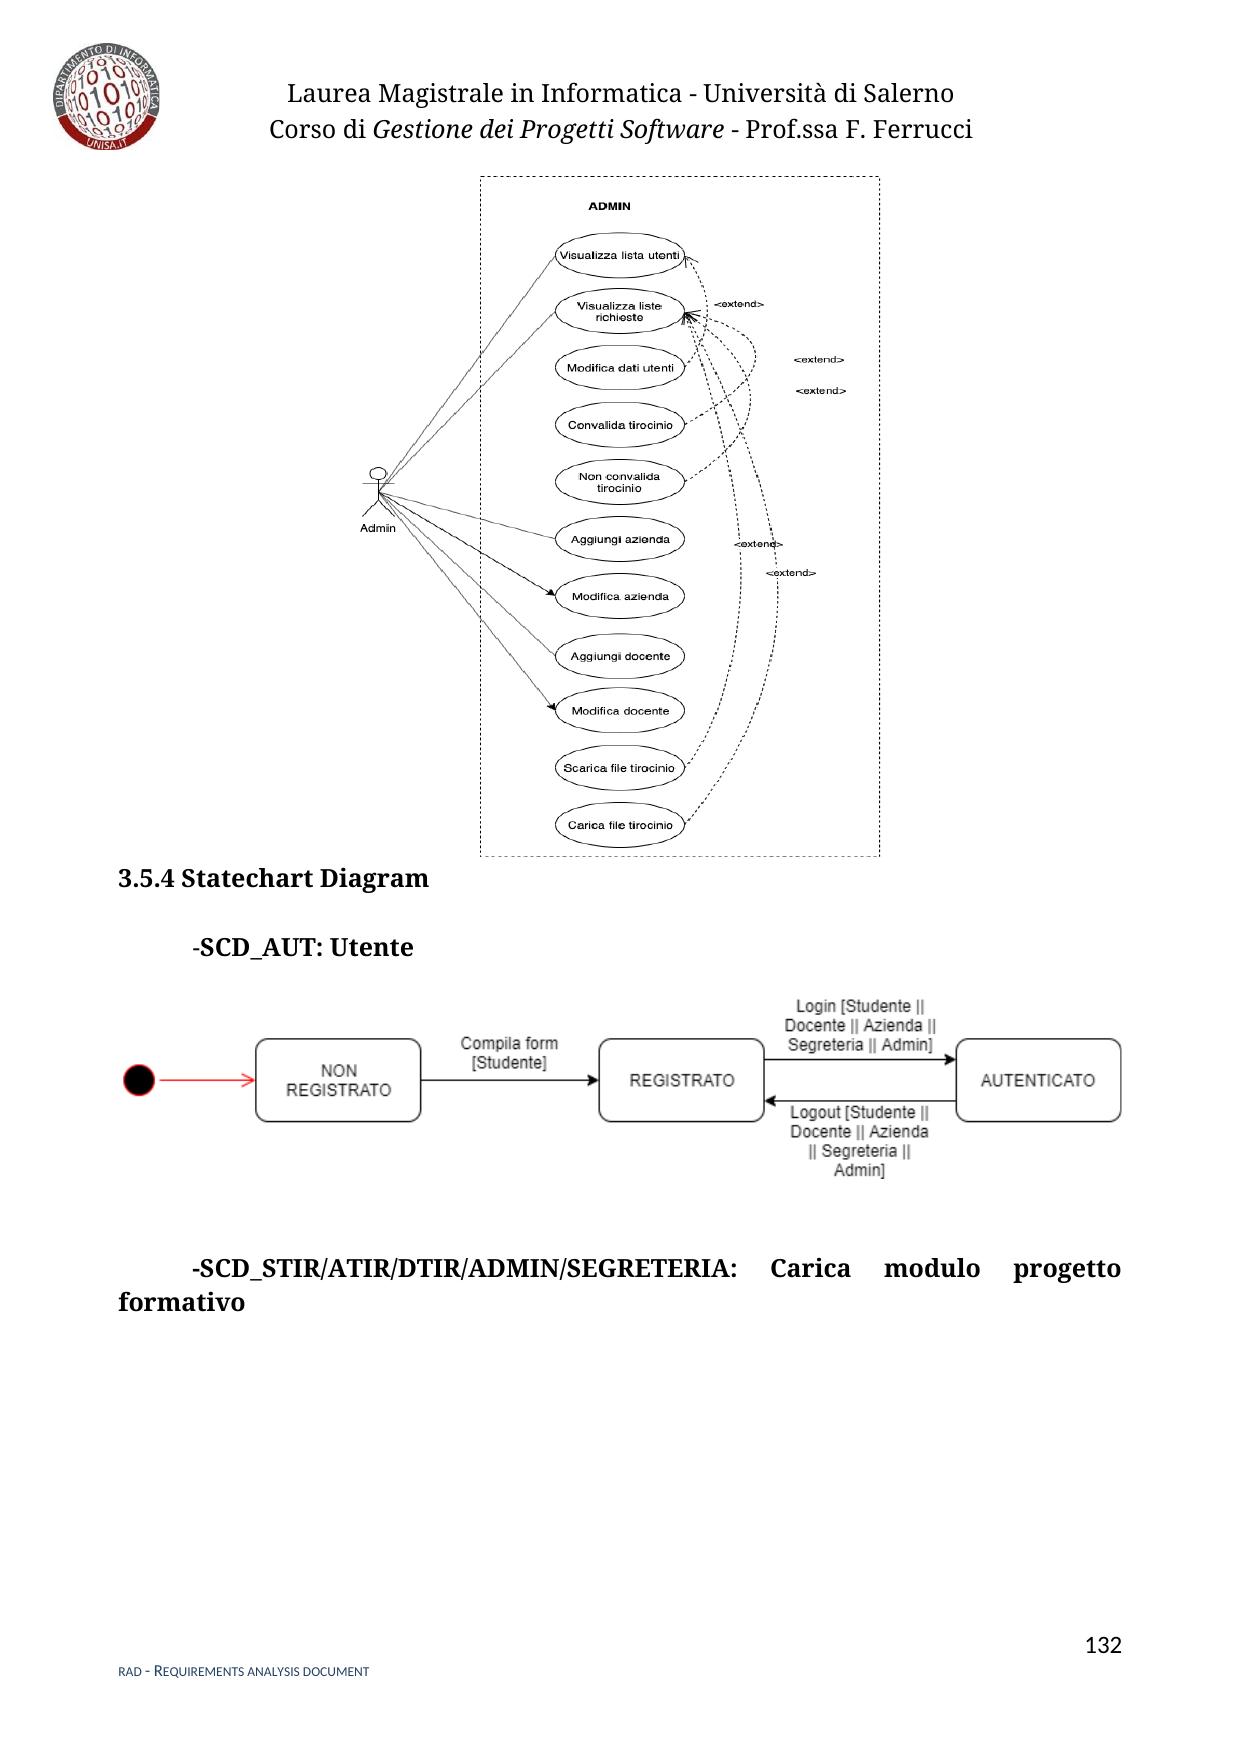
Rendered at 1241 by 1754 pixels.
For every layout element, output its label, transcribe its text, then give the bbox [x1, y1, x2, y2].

picture [53, 43, 160, 150]
picture [118, 997, 1122, 1179]
subtitle 3.5.4 Statechart Diagram [118, 861, 1122, 894]
subtitle -SCD_AUT: Utente [118, 929, 1122, 963]
subtitle -SCD_STIR/ATIR/DTIR/ADMIN/SEGRETERIA: Carica modulo progetto formativo [118, 1251, 1122, 1319]
picture [360, 176, 880, 857]
